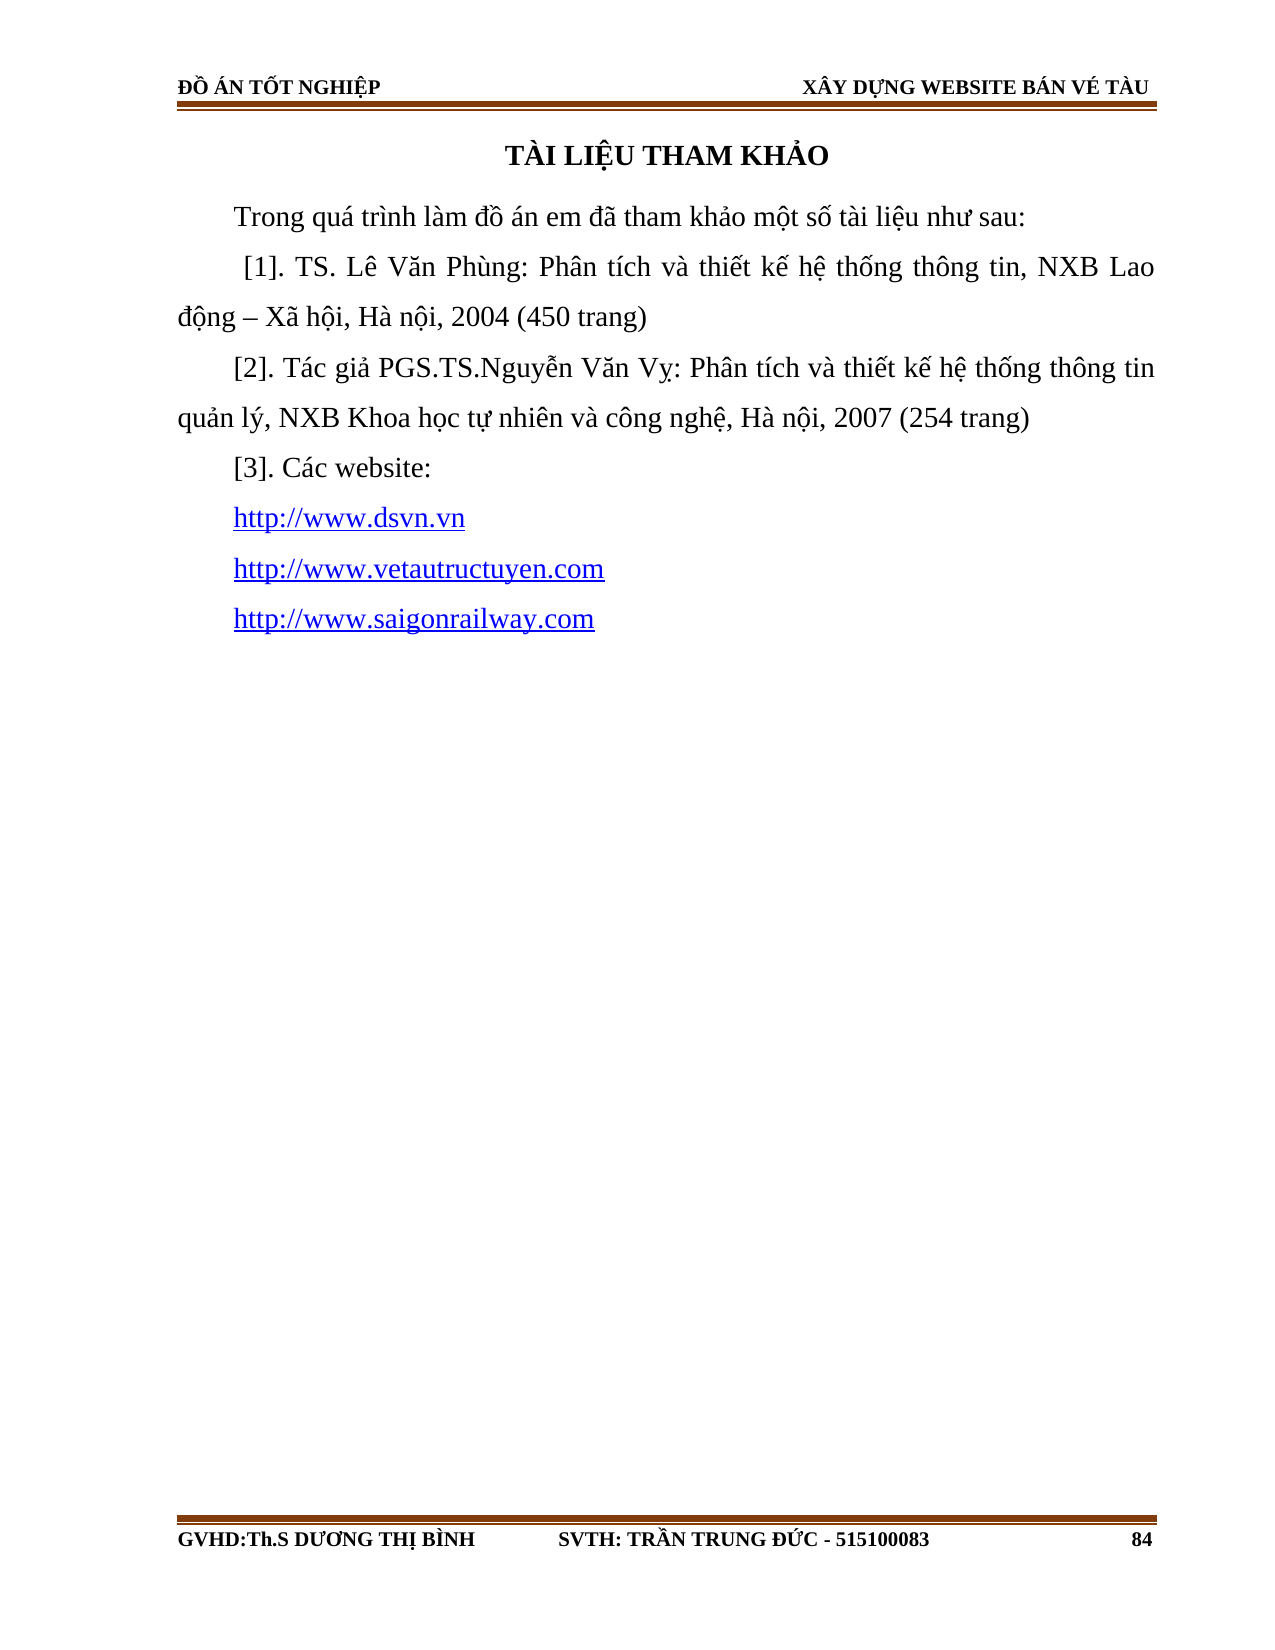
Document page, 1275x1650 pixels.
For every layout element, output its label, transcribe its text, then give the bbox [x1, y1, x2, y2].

text [2]. Tác giả PGS.TS.Nguyễn Văn Vỵ: Phân tích và thiết kế hệ thống thông tin quản lý, NXB Khoa học tự nhiên và công nghệ, Hà nội, 2007 (254 trang) [177, 350, 1157, 433]
text http://www.dsvn.vn [177, 501, 1157, 534]
text TÀI LIỆU THAM KHẢO [177, 138, 1157, 172]
text [1]. TS. Lê Văn Phùng: Phân tích và thiết kế hệ thống thông tin, NXB Lao động – Xã hội, Hà nội, 2004 (450 trang) [177, 249, 1157, 333]
text http://www.vetautructuyen.com [177, 551, 1157, 584]
text http://www.saigonrailway.com [177, 601, 1157, 635]
text [3]. Các website: [177, 450, 1157, 484]
text Trong quá trình làm đồ án em đã tham khảo một số tài liệu như sau: [177, 199, 1157, 232]
